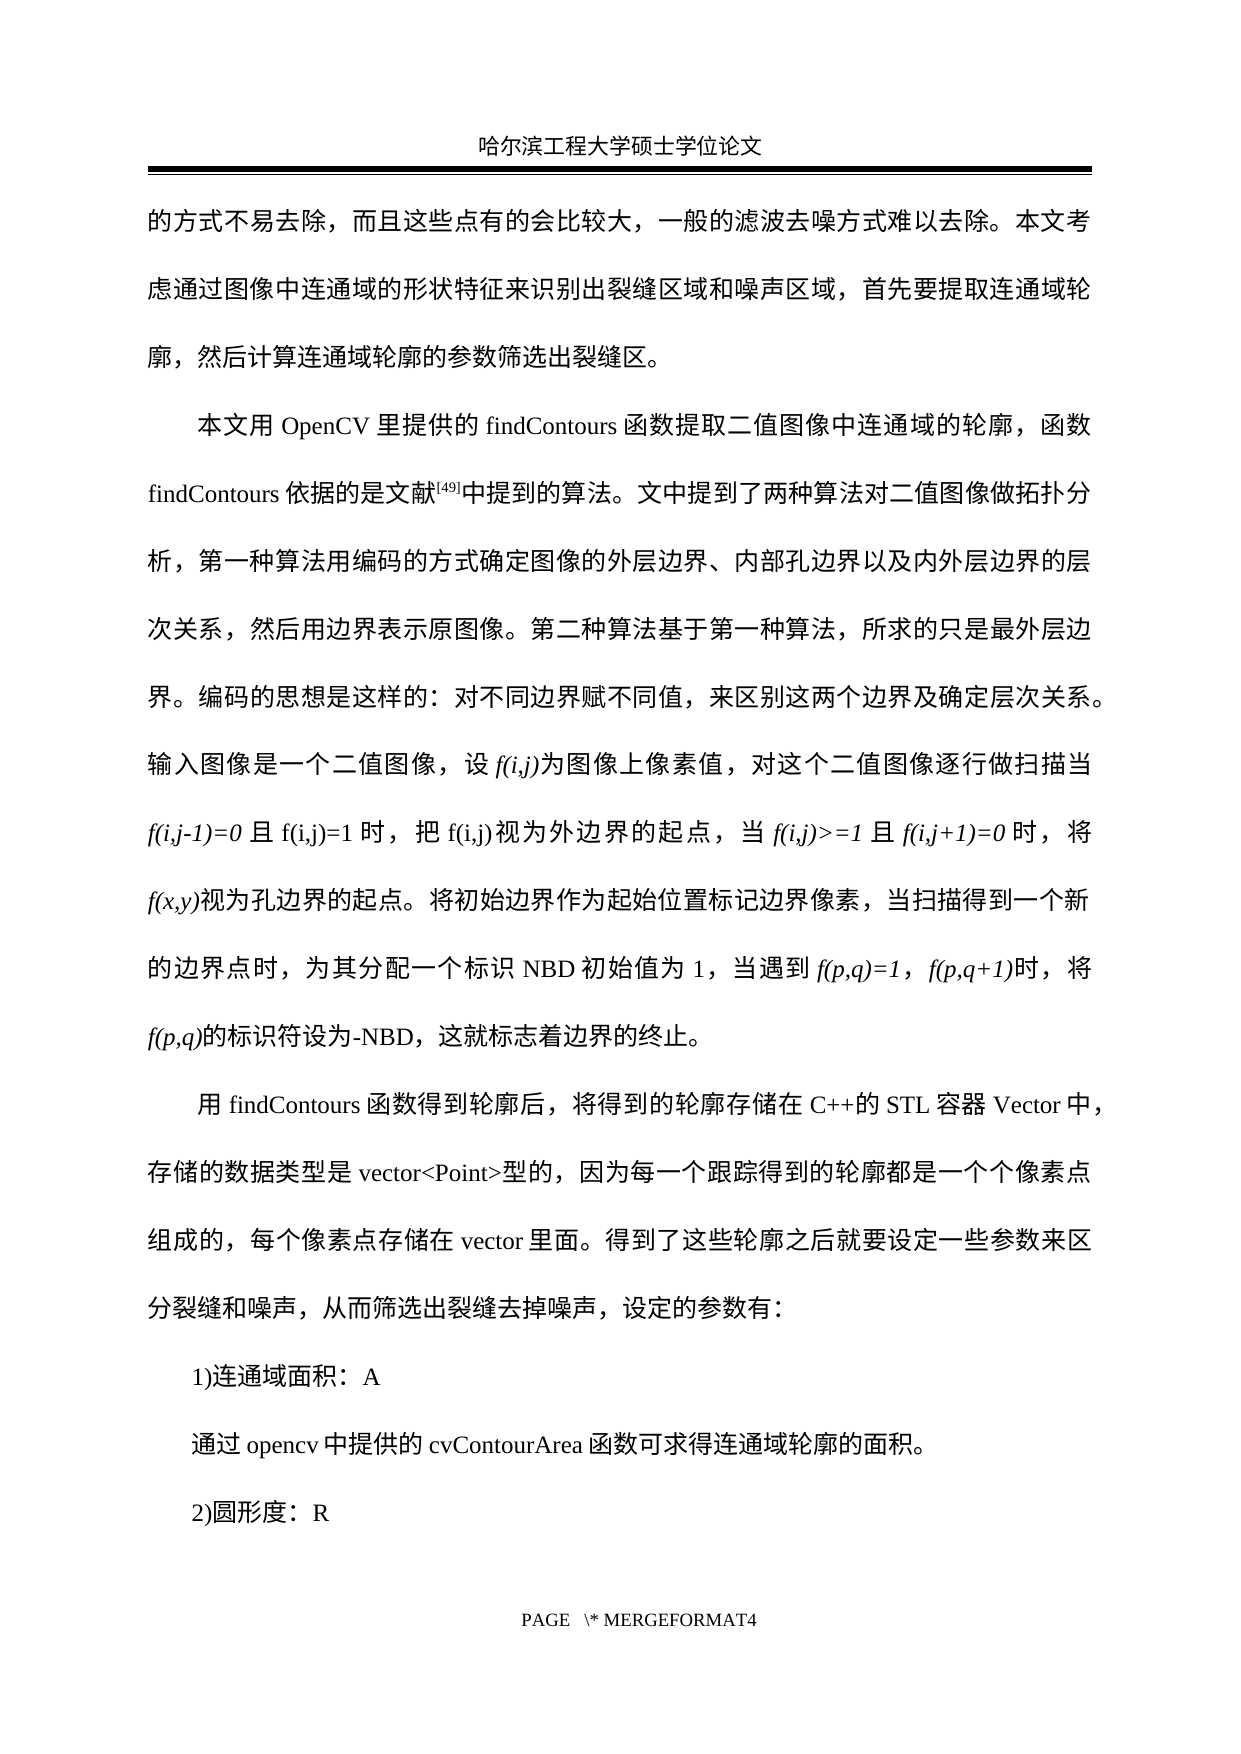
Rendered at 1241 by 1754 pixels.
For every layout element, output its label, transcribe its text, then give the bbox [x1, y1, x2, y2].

text 用findContours函数得到轮廓后，将得到的轮廓存储在C++的STL容器Vector中，存储的数据类型是vector<Point>型的，因为每一个跟踪得到的轮廓都是一个个像素点组成的，每个像素点存储在vector里面。得到了这些轮廓之后就要设定一些参数来区分裂缝和噪声，从而筛选出裂缝去掉噪声，设定的参数有： [148, 1069, 1092, 1340]
text 本文用OpenCV里提供的findContours函数提取二值图像中连通域的轮廓，函数findContours依据的是文献[49]中提到的算法。文中提到了两种算法对二值图像做拓扑分析，第一种算法用编码的方式确定图像的外层边界、内部孔边界以及内外层边界的层次关系，然后用边界表示原图像。第二种算法基于第一种算法，所求的只是最外层边界。编码的思想是这样的：对不同边界赋不同值，来区别这两个边界及确定层次关系。输入图像是一个二值图像，设f(i,j)为图像上像素值，对这个二值图像逐行做扫描当f(i,j-1)=0且f(i,j)=1时，把f(i,j)视为外边界的起点，当f(i,j)>=1且f(i,j+1)=0时，将f(x,y)视为孔边界的起点。将初始边界作为起始位置标记边界像素，当扫描得到一个新的边界点时，为其分配一个标识NBD初始值为1，当遇到f(p,q)=1，f(p,q+1)时，将f(p,q)的标识符设为-NBD，这就标志着边界的终止。 [148, 389, 1092, 1069]
text 2)圆形度：R [148, 1476, 1092, 1544]
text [148, 186, 1092, 389]
text 通过opencv中提供的cvContourArea函数可求得连通域轮廓的面积。 [148, 1408, 1092, 1476]
text 1)连通域面积：A [148, 1340, 1092, 1408]
